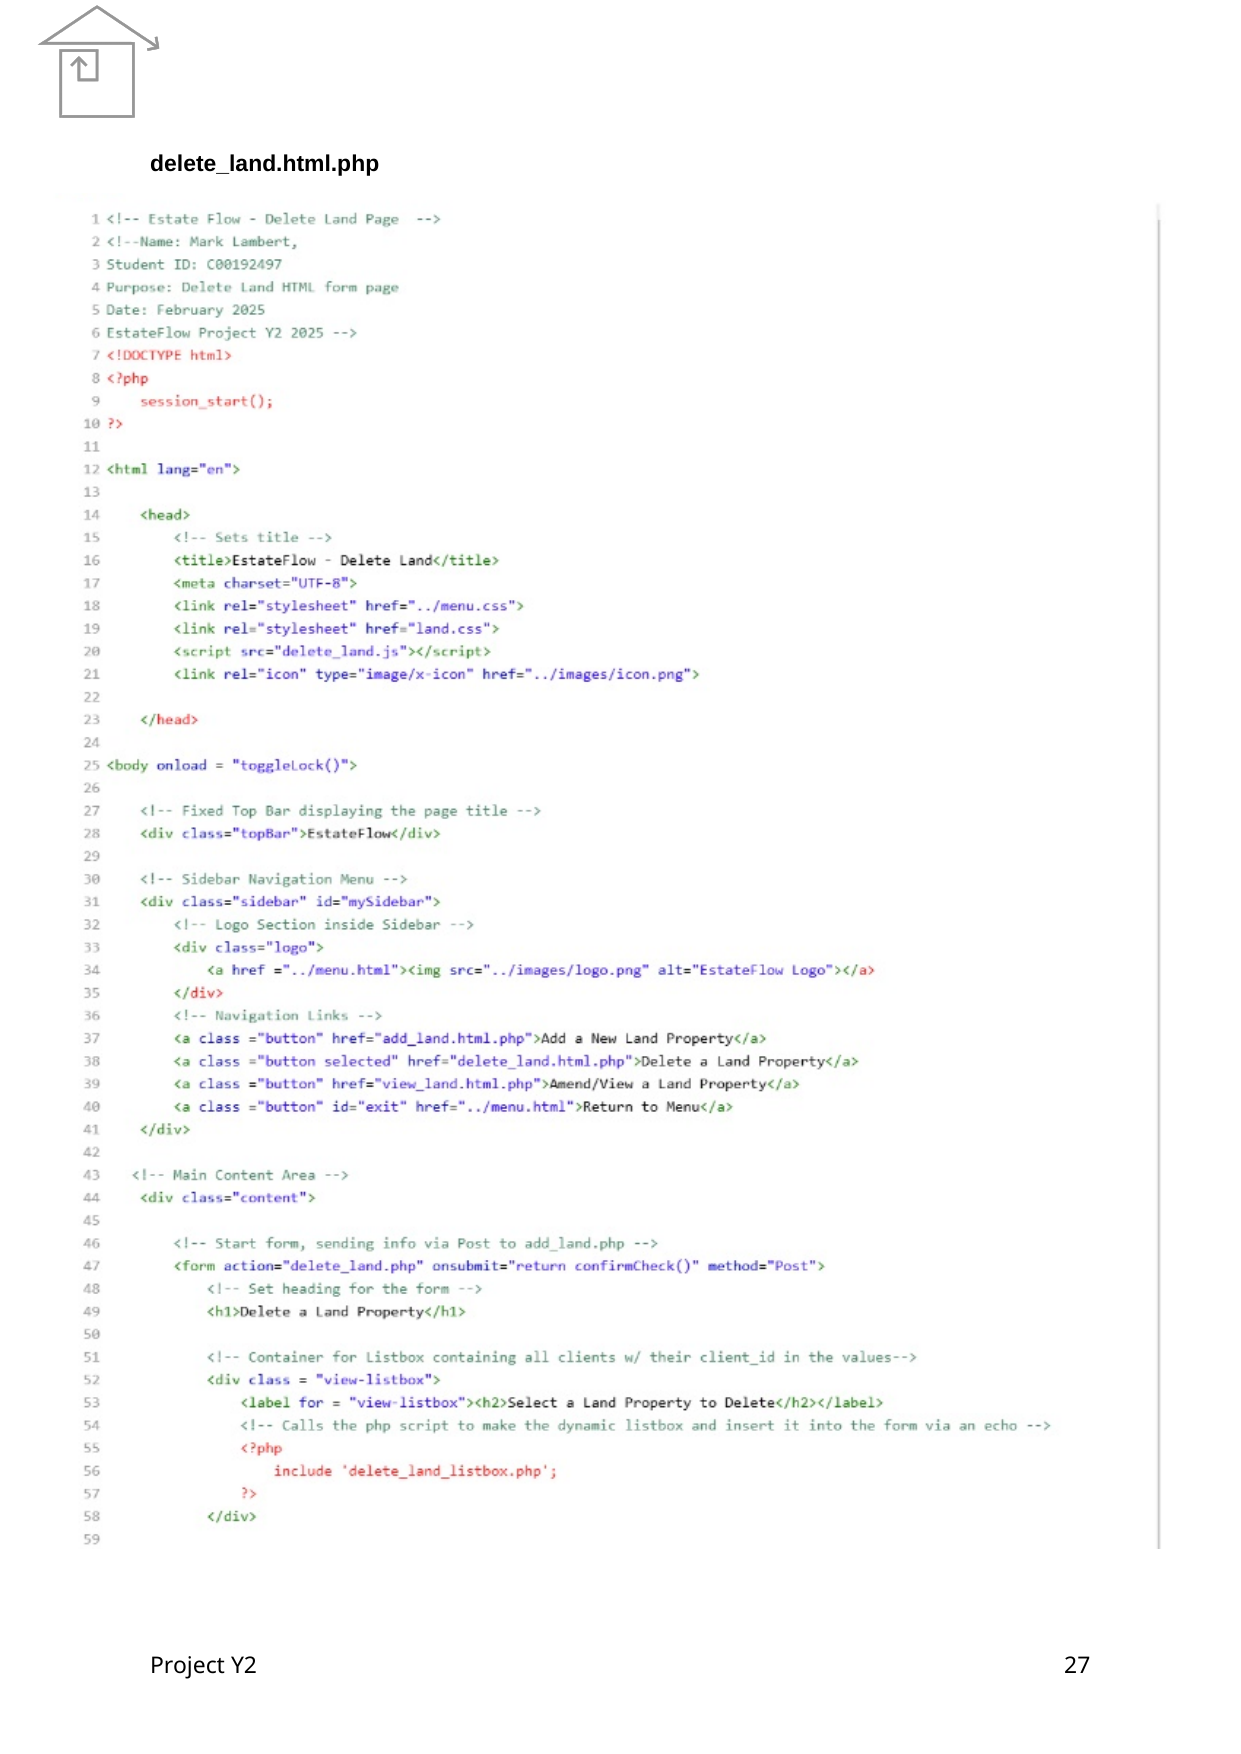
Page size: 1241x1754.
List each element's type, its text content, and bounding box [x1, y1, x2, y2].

picture [31, 0, 160, 122]
picture [607, 193, 958, 1549]
text delete_land.html.php [150, 150, 1090, 176]
